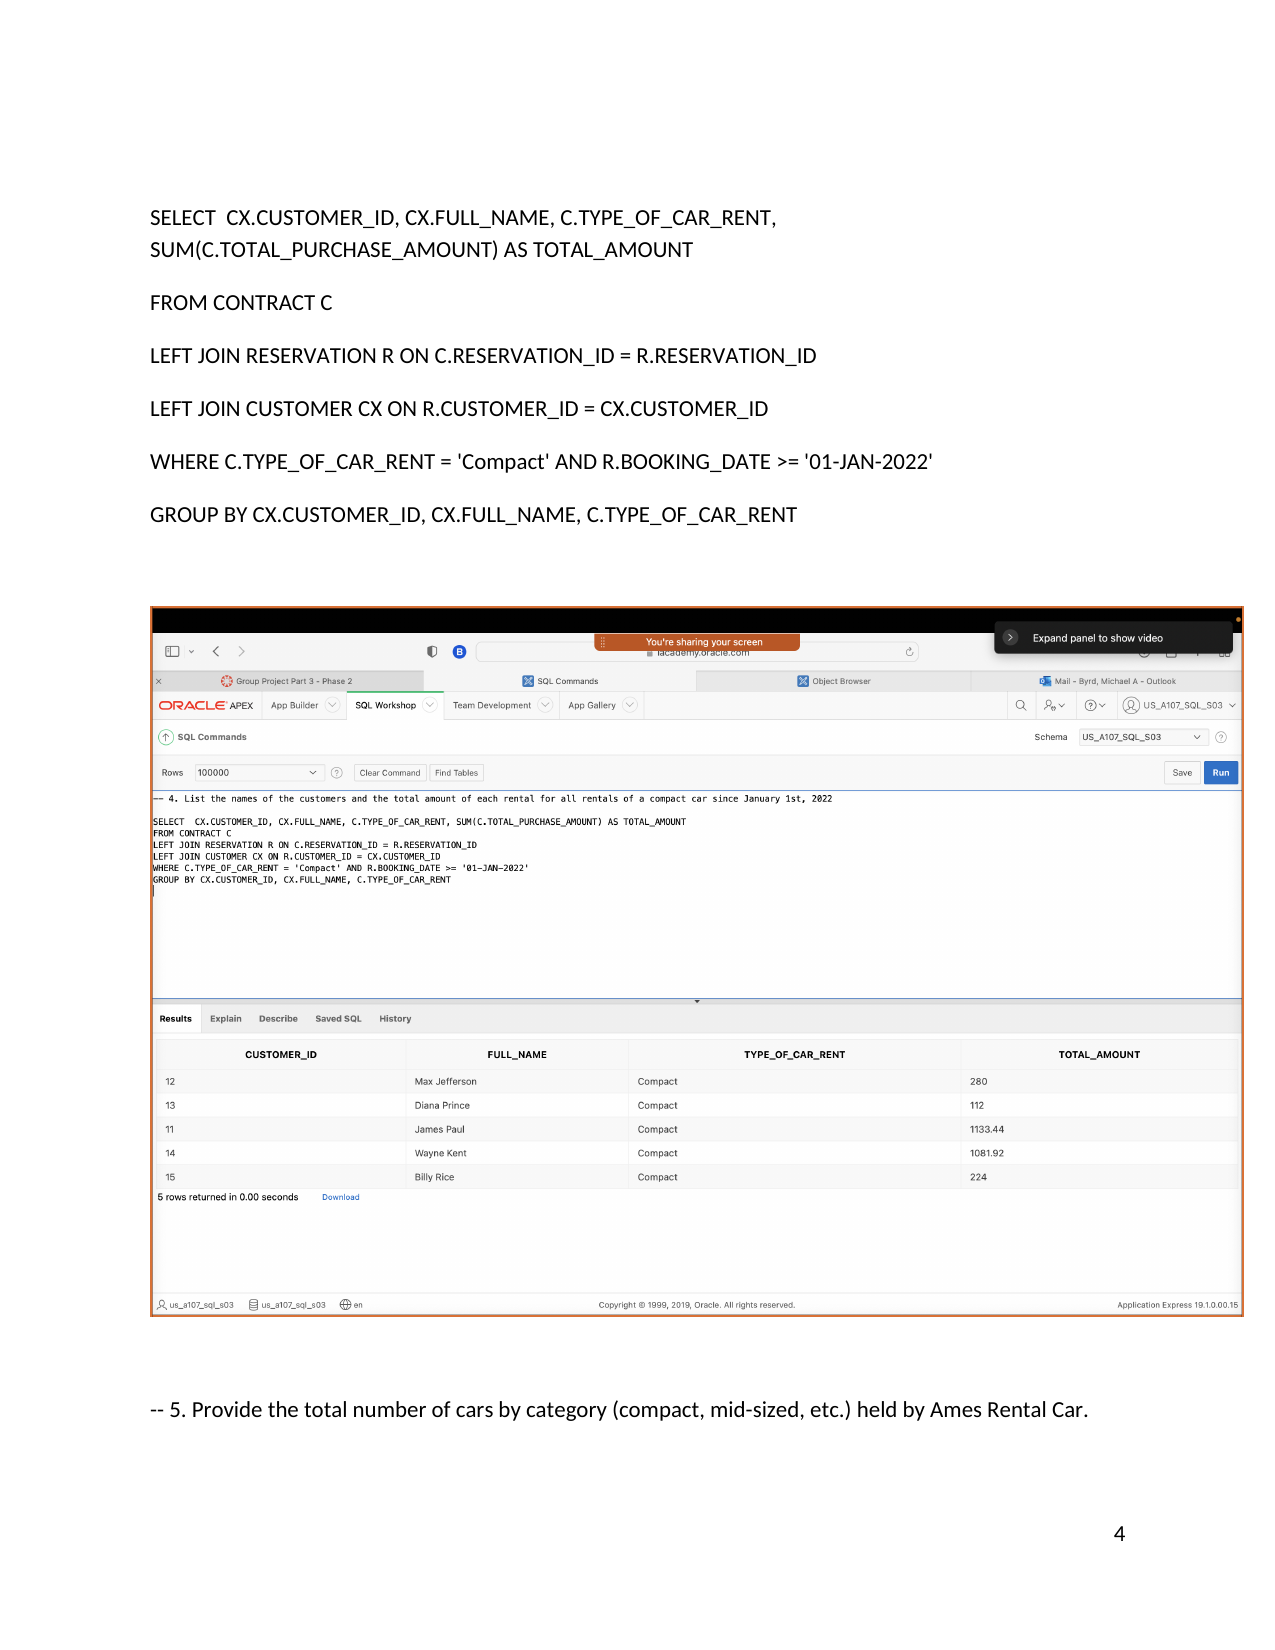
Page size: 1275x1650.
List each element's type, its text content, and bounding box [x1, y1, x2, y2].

text WHERE C.TYPE_OF_CAR_RENT = 'Compact' AND R.BOOKING_DATE >= '01-JAN-2022' [150, 447, 1125, 475]
text LEFT JOIN RESERVATION R ON C.RESERVATION_ID = R.RESERVATION_ID [150, 341, 1125, 369]
text -- 5. Provide the total number of cars by category (compact, mid-sized, etc.) held by Ames Rental Car. [150, 1395, 1125, 1423]
text SELECT CX.CUSTOMER_ID, CX.FULL_NAME, C.TYPE_OF_CAR_RENT, SUM(C.TOTAL_PURCHASE_AMOUNT) AS TOTAL_AMOUNT [150, 203, 1125, 263]
text GROUP BY CX.CUSTOMER_ID, CX.FULL_NAME, C.TYPE_OF_CAR_RENT [150, 500, 1125, 528]
text FROM CONTRACT C [150, 288, 1125, 316]
picture [150, 606, 1244, 1317]
text LEFT JOIN CUSTOMER CX ON R.CUSTOMER_ID = CX.CUSTOMER_ID [150, 394, 1125, 422]
